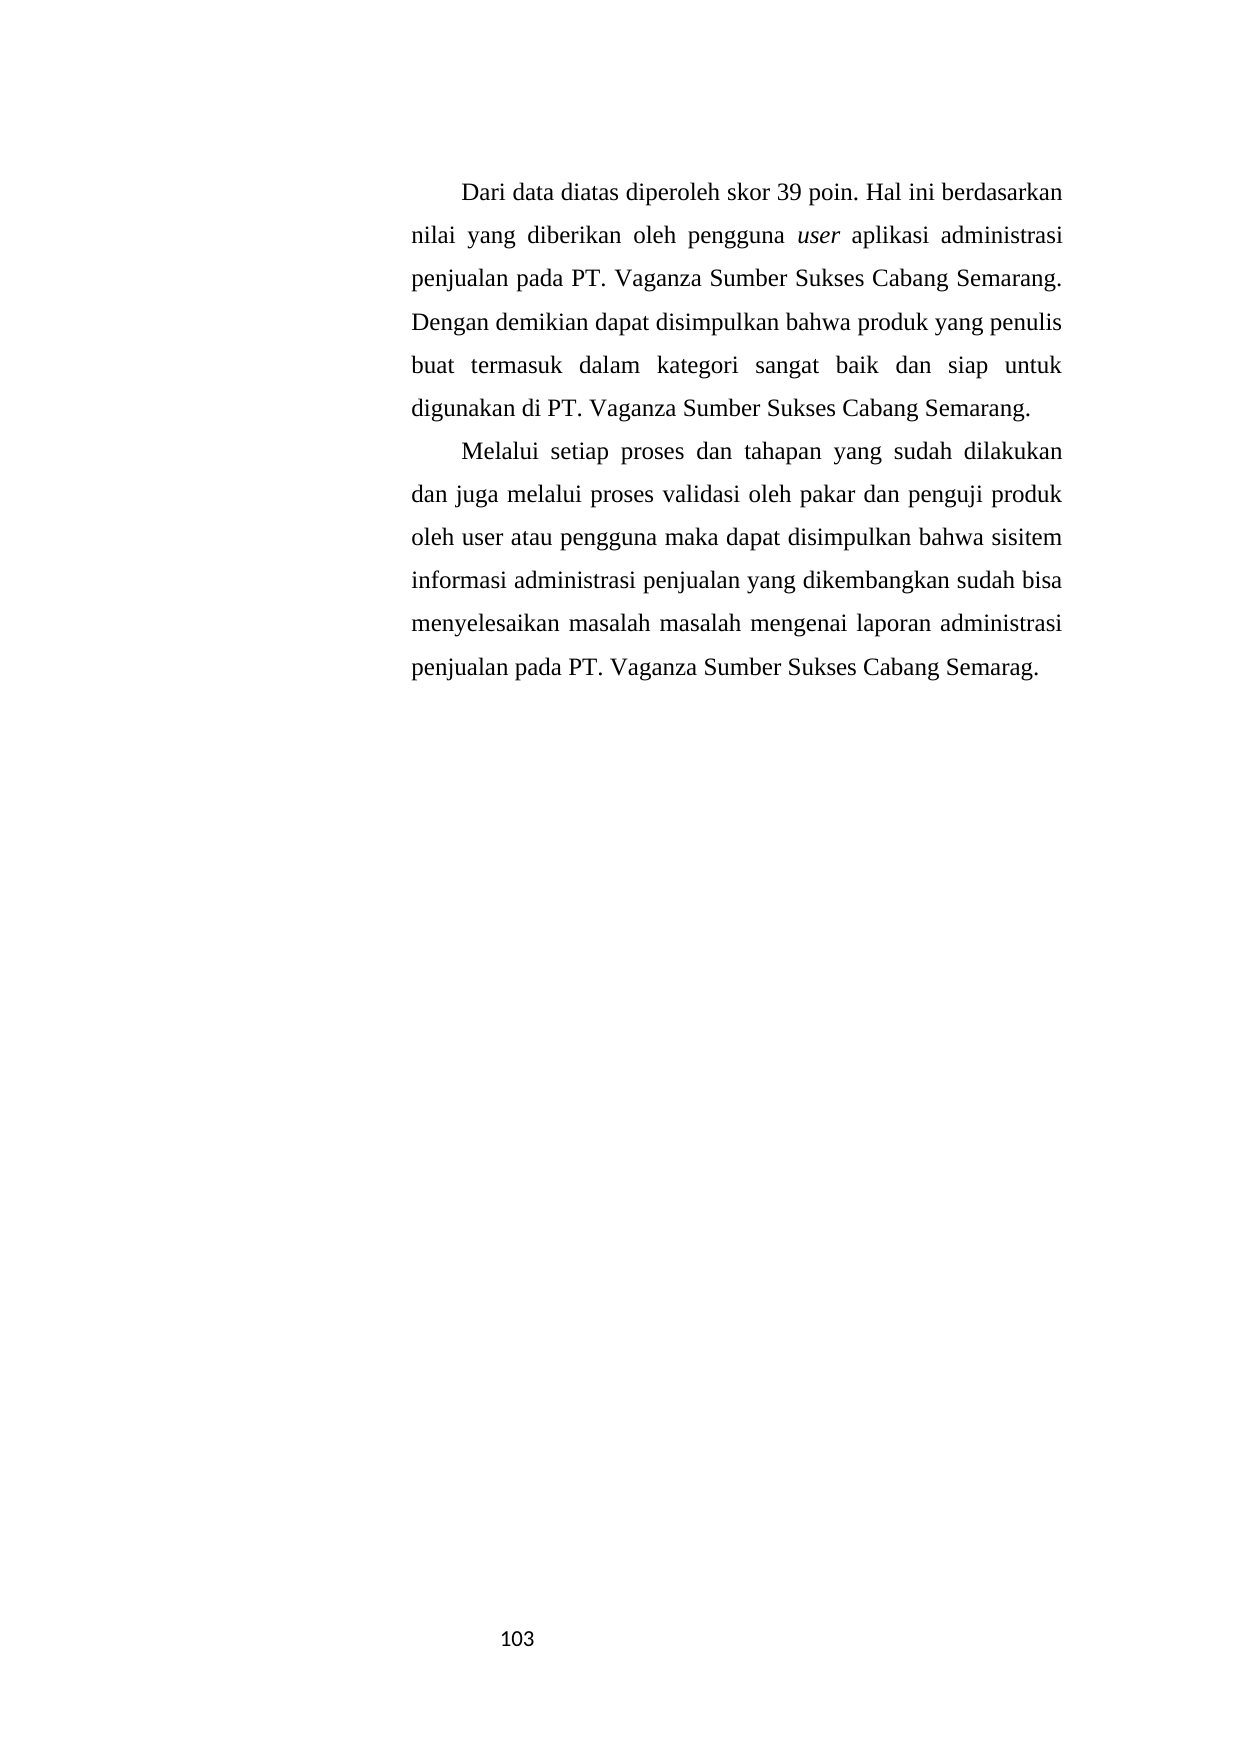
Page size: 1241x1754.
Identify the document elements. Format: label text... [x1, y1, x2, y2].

list Dari data diatas diperoleh skor 39 poin. Hal ini berdasarkan nilai yang diberikan oleh pengguna user aplikasi administrasi penjualan pada PT. Vaganza Sumber Sukses Cabang Semarang. Dengan demikian dapat disimpulkan bahwa produk yang penulis buat termasuk dalam kategori sangat baik dan siap untuk digunakan di PT. Vaganza Sumber Sukses Cabang Semarang. [411, 177, 1063, 422]
list Melalui setiap proses dan tahapan yang sudah dilakukan dan juga melalui proses validasi oleh pakar dan penguji produk oleh user atau pengguna maka dapat disimpulkan bahwa sisitem informasi administrasi penjualan yang dikembangkan sudah bisa menyelesaikan masalah masalah mengenai laporan administrasi penjualan pada PT. Vaganza Sumber Sukses Cabang Semarag. [411, 436, 1063, 680]
